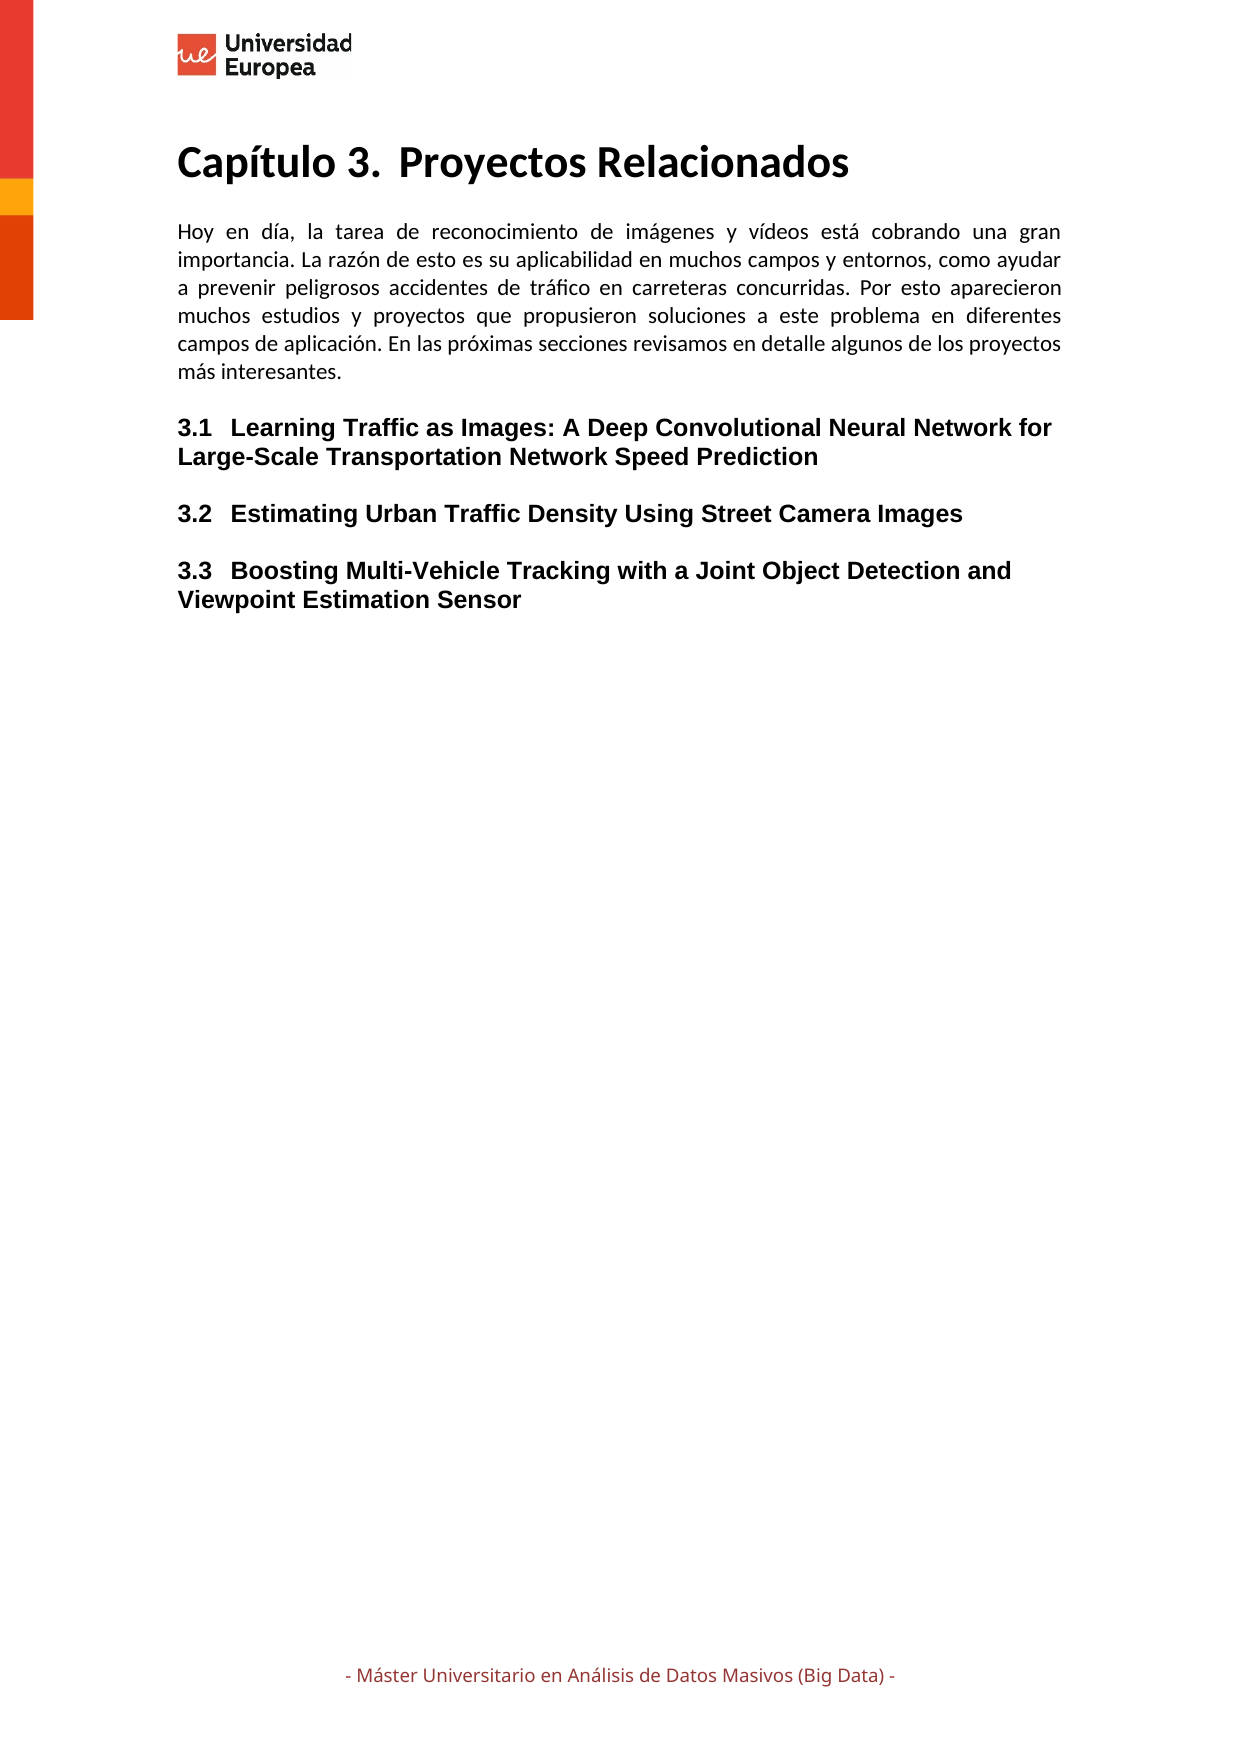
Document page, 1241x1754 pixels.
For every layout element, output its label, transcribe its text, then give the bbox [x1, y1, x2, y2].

picture [0, 0, 34, 320]
subtitle Estimating Urban Traffic Density Using Street Camera Images [177, 498, 1063, 527]
subtitle Proyectos Relacionados [177, 133, 1063, 189]
picture [177, 33, 352, 79]
subtitle Learning Traffic as Images: A Deep Convolutional Neural Network for Large-Scale Transportation Network Speed Prediction [177, 413, 1063, 471]
subtitle Boosting Multi-Vehicle Tracking with a Joint Object Detection and Viewpoint Estimation Sensor [177, 556, 1063, 613]
text Hoy en día, la tarea de reconocimiento de imágenes y vídeos está cobrando una gran importancia. La razón de esto es su aplicabilidad en muchos campos y entornos, como ayudar a prevenir peligrosos accidentes de tráfico en carreteras concurridas. Por esto aparecieron muchos estudios y proyectos que propusieron soluciones a este problema en diferentes campos de aplicación. En las próximas secciones revisamos en detalle algunos de los proyectos más interesantes. [177, 217, 1063, 385]
